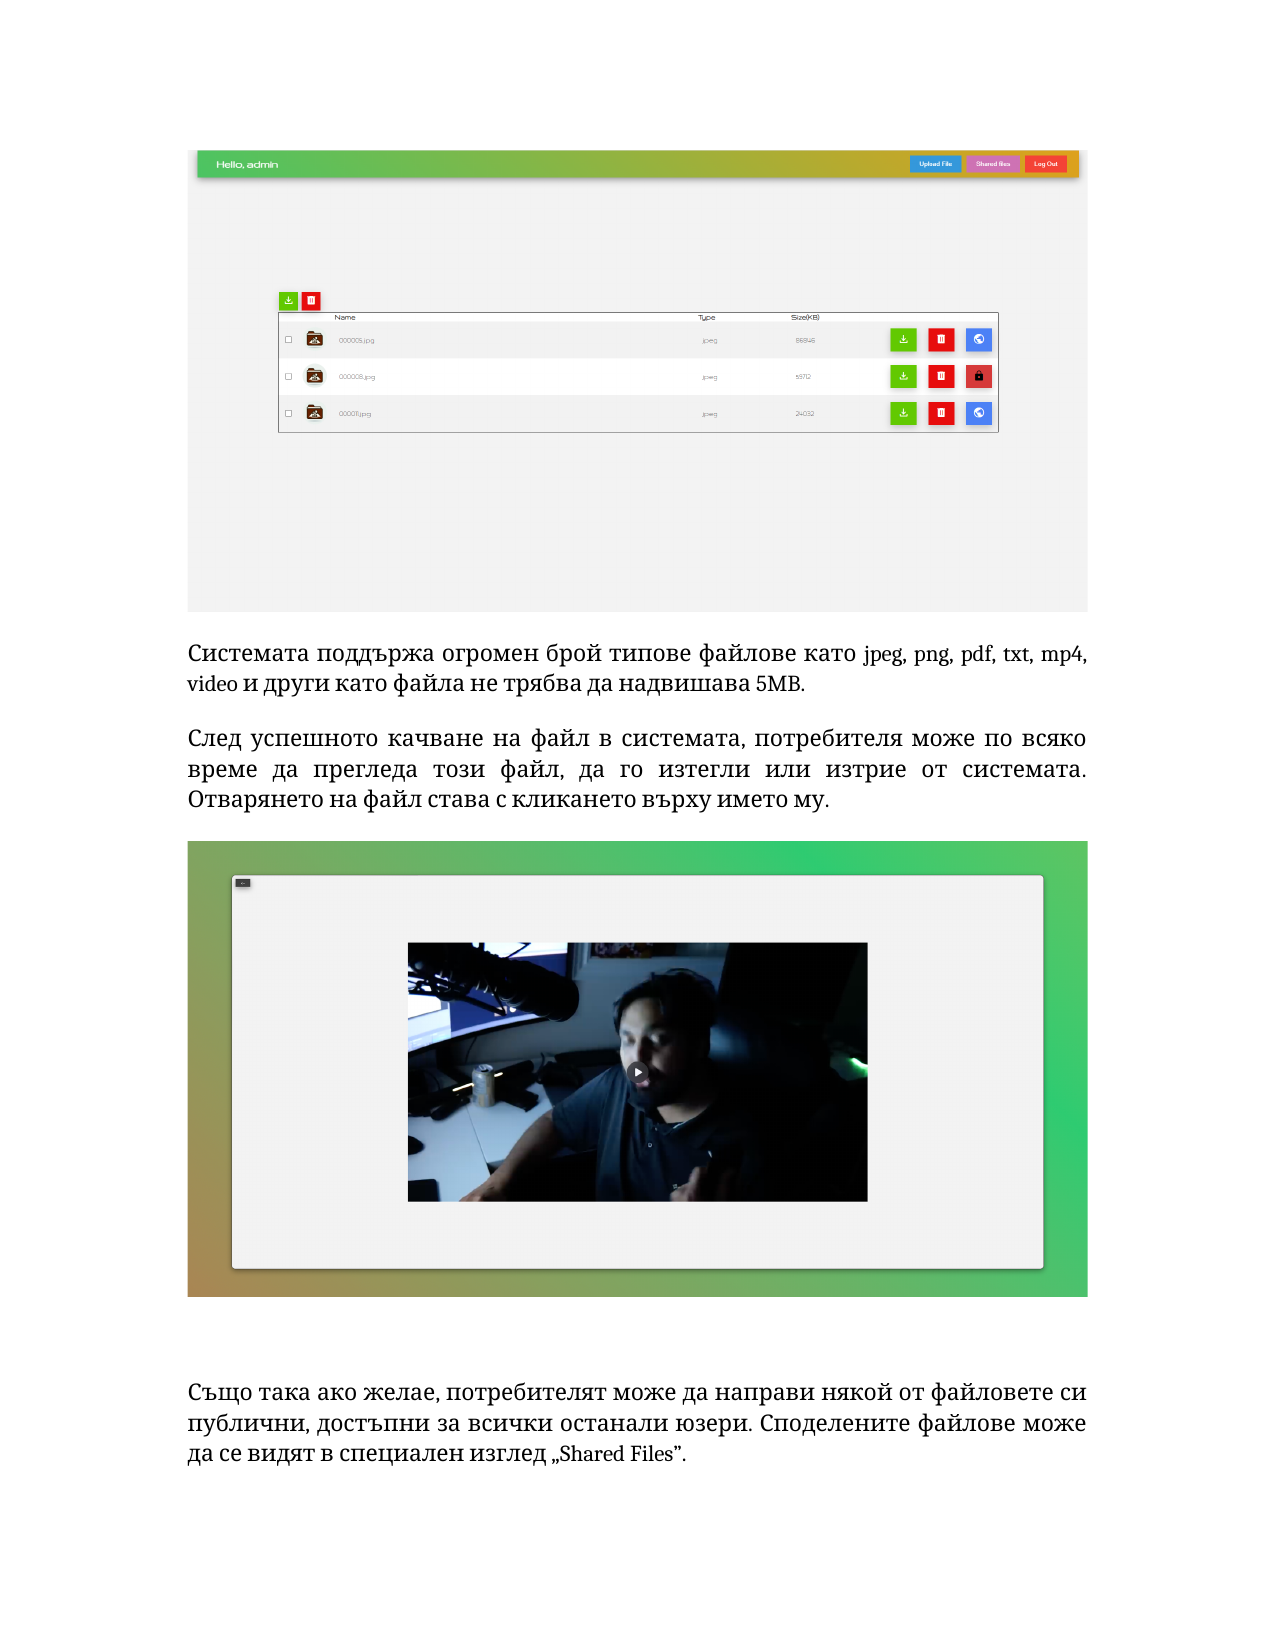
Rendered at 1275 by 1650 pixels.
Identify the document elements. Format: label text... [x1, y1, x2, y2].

text Също така ако желае, потребителят може да направи някой от файловете си публични, достъпни за всички останали юзери. Споделените файлове може да се видят в специален изглед „Shared Files”. [187, 1380, 1087, 1467]
text След успешното качване на файл в системата, потребителя може по всяко време да прегледа този файл, да го изтегли или изтрие от системата. Отварянето на файл става с кликането върху името му. [187, 726, 1087, 813]
text Системата поддържа огромен брой типове файлове като jpeg, png, pdf, txt, mp4, video и други като файла не трябва да надвишава 5MB. [187, 641, 1087, 697]
picture [187, 150, 1088, 612]
picture [187, 841, 1088, 1297]
